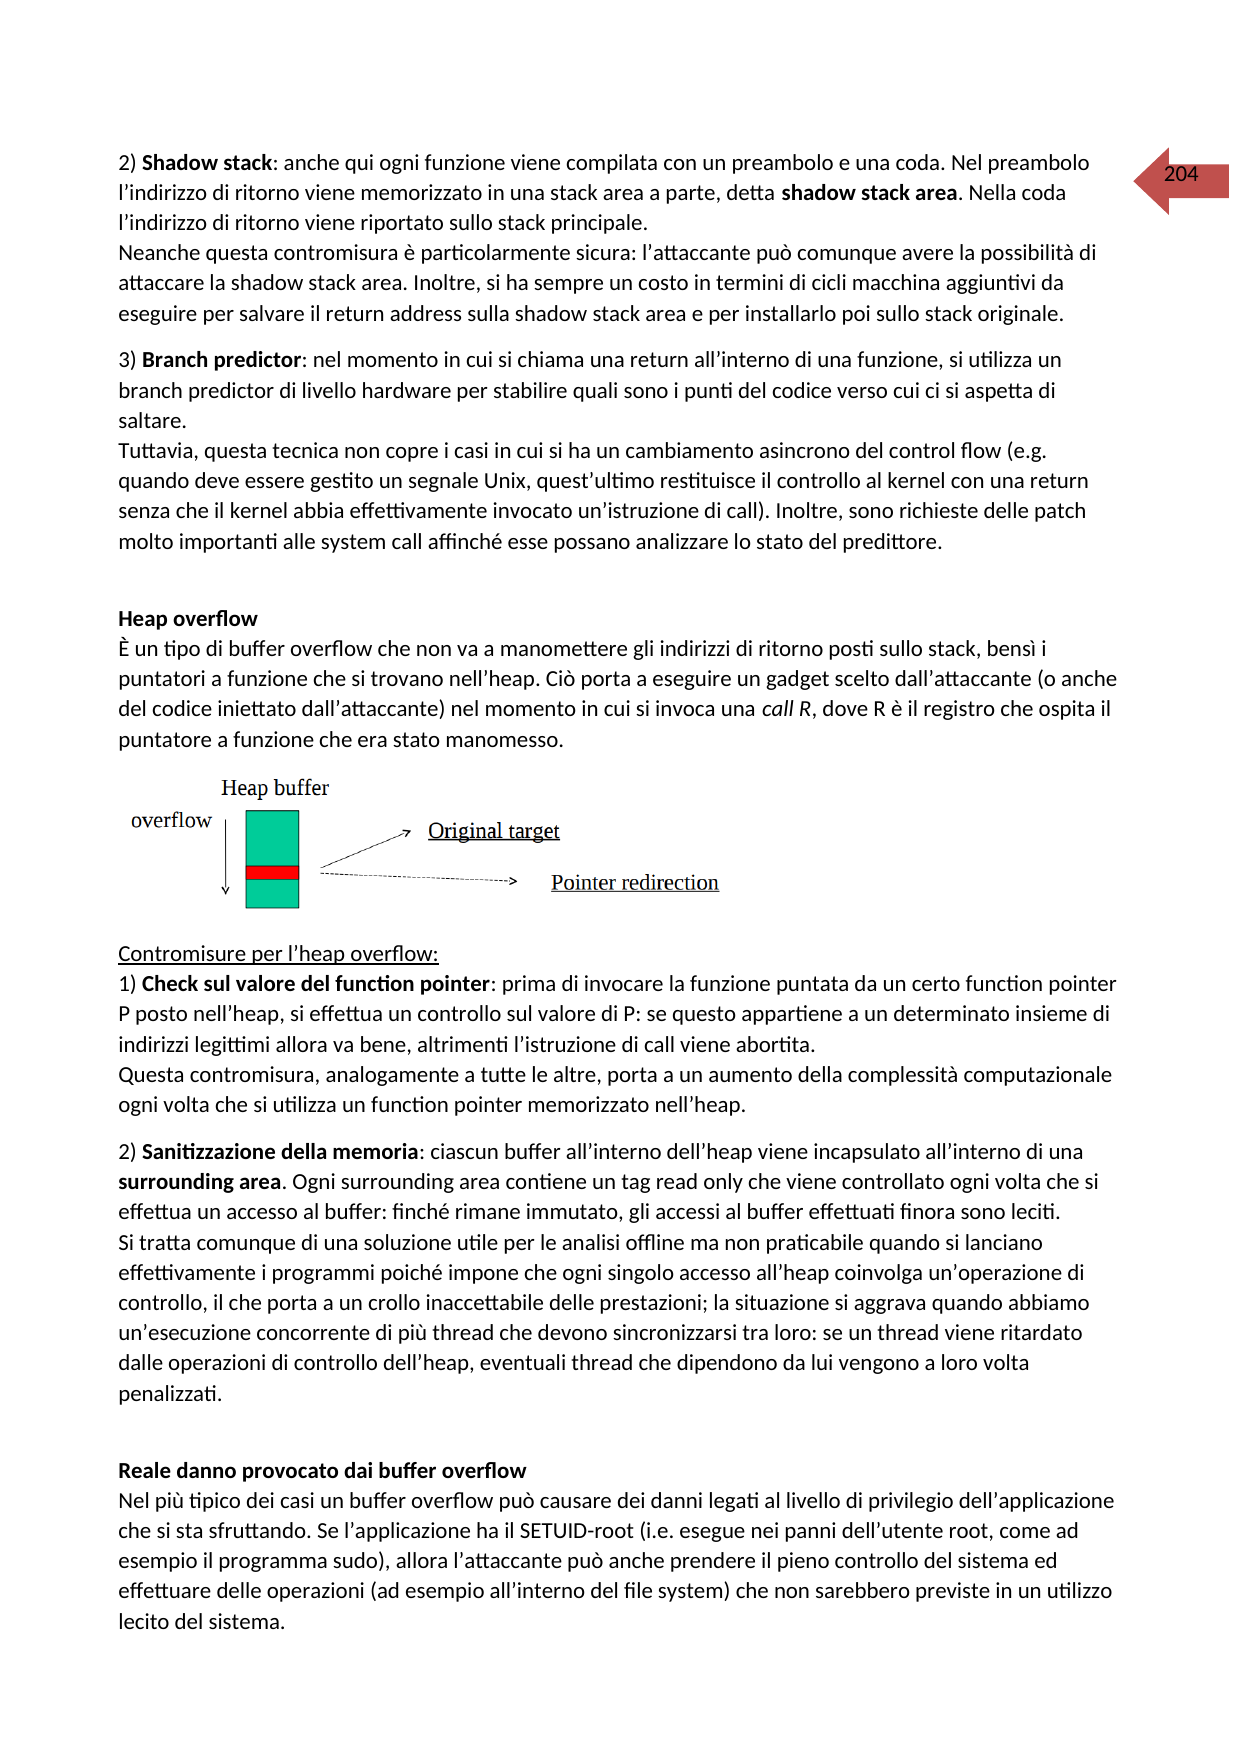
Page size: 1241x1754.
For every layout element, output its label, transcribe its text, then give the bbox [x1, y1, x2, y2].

text Reale danno provocato dai buffer overflow Nel più tipico dei casi un buffer overflow può causare dei danni legati al livello di privilegio dell’applicazione che si sta sfruttando. Se l’applicazione ha il SETUID-root (i.e. esegue nei panni dell’utente root, come ad esempio il programma sudo), allora l’attaccante può anche prendere il pieno controllo del sistema ed effettuare delle operazioni (ad esempio all’interno del file system) che non sarebbero previste in un utilizzo lecito del sistema. [118, 1426, 1122, 1635]
text 3) Branch predictor: nel momento in cui si chiama una return all’interno di una funzione, si utilizza un branch predictor di livello hardware per stabilire quali sono i punti del codice verso cui ci si aspetta di saltare. Tuttavia, questa tecnica non copre i casi in cui si ha un cambiamento asincrono del control flow (e.g. quando deve essere gestito un segnale Unix, quest’ultimo restituisce il controllo al kernel con una return senza che il kernel abbia effettivamente invocato un’istruzione di call). Inoltre, sono richieste delle patch molto importanti alle system call affinché esse possano analizzare lo stato del predittore. [118, 346, 1122, 555]
text Heap overflow È un tipo di buffer overflow che non va a manomettere gli indirizzi di ritorno posti sullo stack, bensì i puntatori a funzione che si trovano nell’heap. Ciò porta a eseguire un gadget scelto dall’attaccante (o anche del codice iniettato dall’attaccante) nel momento in cui si invoca una call R, dove R è il registro che ospita il puntatore a funzione che era stato manomesso. [118, 574, 1122, 753]
text Contromisure per l’heap overflow: 1) Check sul valore del function pointer: prima di invocare la funzione puntata da un certo function pointer P posto nell’heap, si effettua un controllo sul valore di P: se questo appartiene a un determinato insieme di indirizzi legittimi allora va bene, altrimenti l’istruzione di call viene abortita. Questa contromisura, analogamente a tutte le altre, porta a un aumento della complessità computazionale ogni volta che si utilizza un function pointer memorizzato nell’heap. [118, 939, 1122, 1118]
text 2) Shadow stack: anche qui ogni funzione viene compilata con un preambolo e una coda. Nel preambolo l’indirizzo di ritorno viene memorizzato in una stack area a parte, detta shadow stack area. Nella coda l’indirizzo di ritorno viene riportato sullo stack principale. Neanche questa contromisura è particolarmente sicura: l’attaccante può comunque avere la possibilità di attaccare la shadow stack area. Inoltre, si ha sempre un costo in termini di cicli macchina aggiuntivi da eseguire per salvare il return address sulla shadow stack area e per installarlo poi sullo stack originale. [118, 148, 1122, 327]
picture [118, 771, 731, 921]
text 2) Sanitizzazione della memoria: ciascun buffer all’interno dell’heap viene incapsulato all’interno di una surrounding area. Ogni surrounding area contiene un tag read only che viene controllato ogni volta che si effettua un accesso al buffer: finché rimane immutato, gli accessi al buffer effettuati finora sono leciti. Si tratta comunque di una soluzione utile per le analisi offline ma non praticabile quando si lanciano effettivamente i programmi poiché impone che ogni singolo accesso all’heap coinvolga un’operazione di controllo, il che porta a un crollo inaccettabile delle prestazioni; la situazione si aggrava quando abbiamo un’esecuzione concorrente di più thread che devono sincronizzarsi tra loro: se un thread viene ritardato dalle operazioni di controllo dell’heap, eventuali thread che dipendono da lui vengono a loro volta penalizzati. [118, 1137, 1122, 1407]
